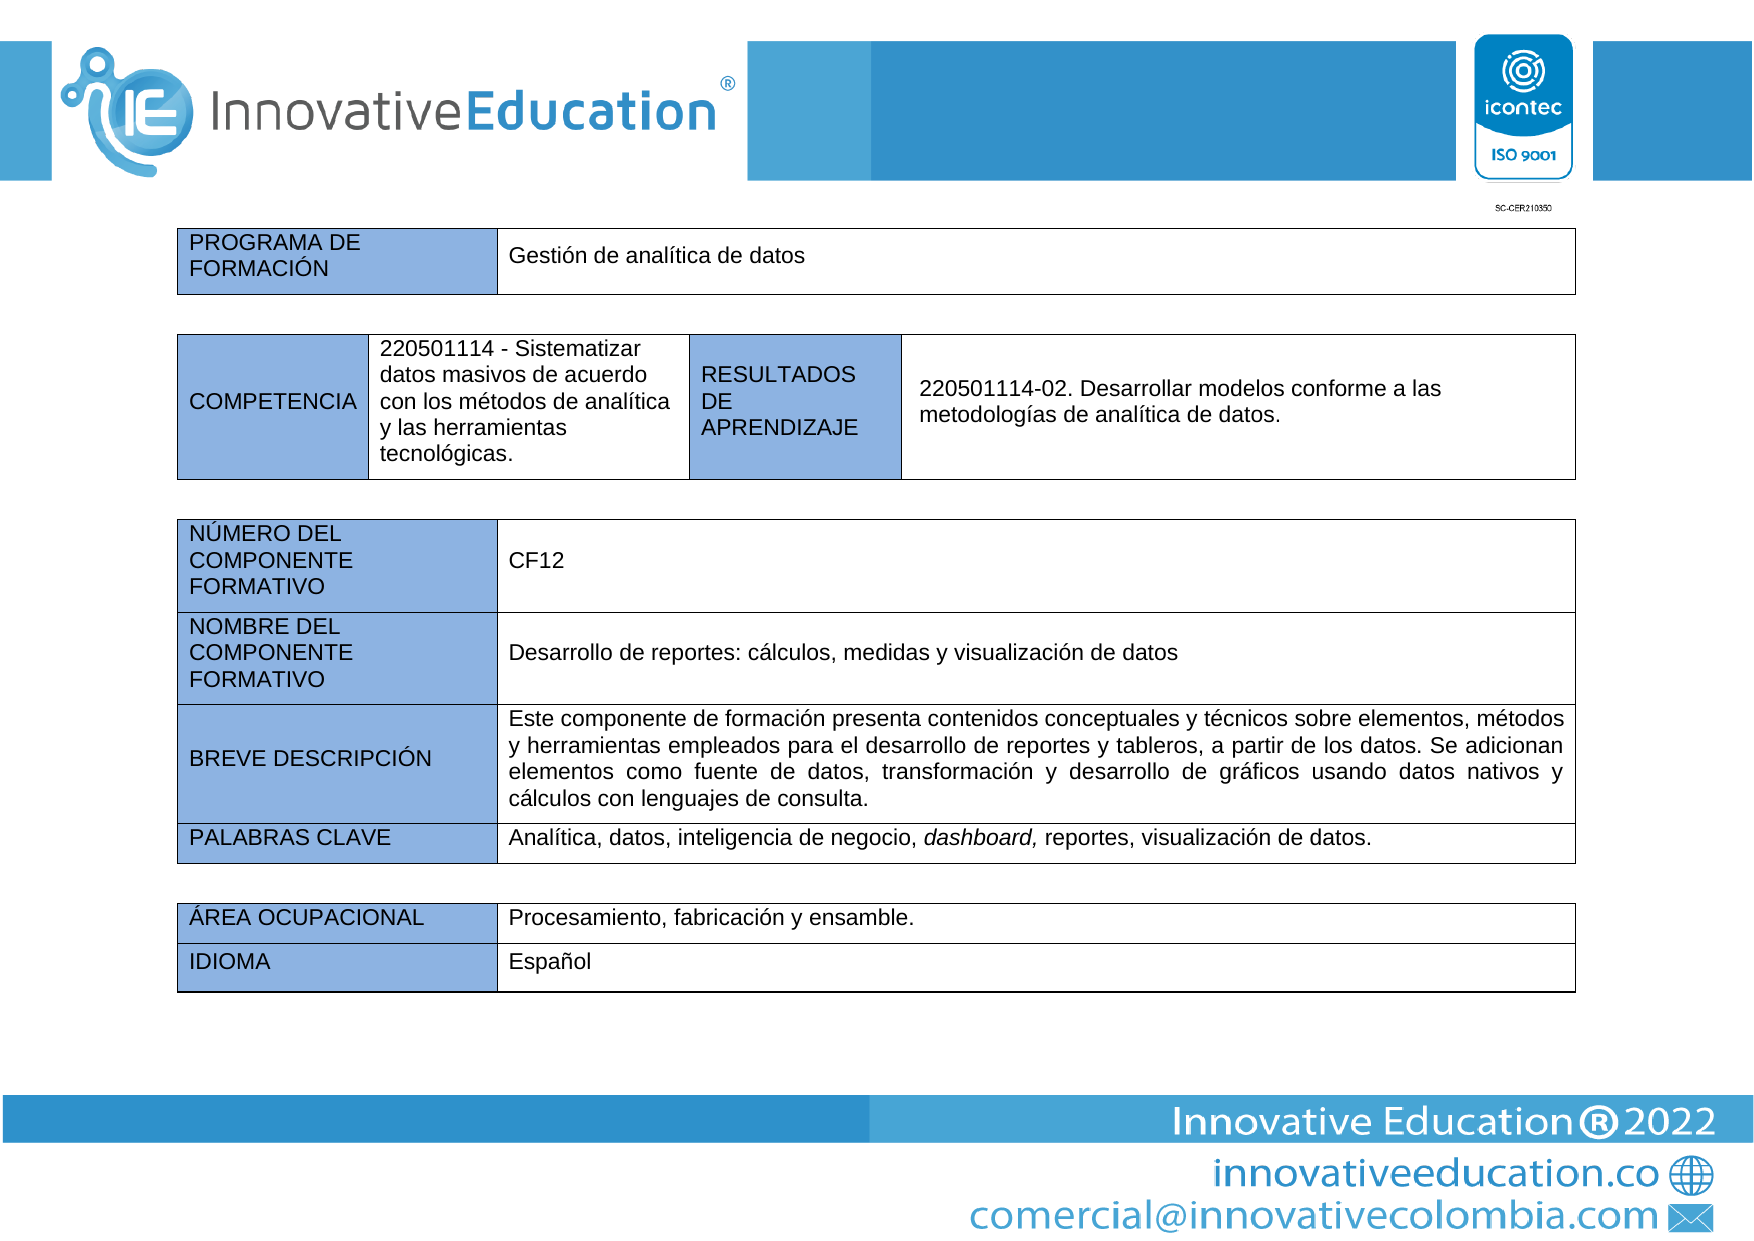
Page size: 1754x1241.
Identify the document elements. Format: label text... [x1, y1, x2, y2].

picture [1471, 32, 1576, 214]
picture [2, 1093, 1754, 1239]
table_header 220501114-02. Desarrollar modelos conforme a las metodologías de analítica de datos. [902, 335, 1575, 479]
table_cell Este componente de formación presenta contenidos conceptuales y técnicos sobre elementos, métodos y herramientas empleados para el desarrollo de reportes y tableros, a partir de los datos. Se adicionan elementos como fuente de datos, transformación y desarrollo de gráficos usando datos nativos y cálculos con lenguajes de consulta. [498, 705, 1575, 823]
table_cell Desarrollo de reportes: cálculos, medidas y visualización de datos [498, 613, 1575, 704]
picture [1593, 28, 1752, 194]
table_header 220501114 - Sistematizar datos masivos de acuerdo con los métodos de analítica y las herramientas tecnológicas. [369, 335, 689, 479]
table_cell BREVE DESCRIPCIÓN [178, 705, 497, 823]
table_header Procesamiento, fabricación y ensamble. [498, 904, 1575, 943]
table_header NÚMERO DEL COMPONENTE FORMATIVO [178, 520, 497, 612]
table_header ÁREA OCUPACIONAL [178, 904, 497, 943]
table_cell IDIOMA [178, 944, 497, 991]
table_cell Analítica, datos, inteligencia de negocio, dashboard, reportes, visualización de datos. [498, 824, 1575, 863]
table_header PROGRAMA DE FORMACIÓN [178, 229, 497, 294]
table_header Gestión de analítica de datos [498, 229, 1575, 294]
table_header RESULTADOS DE APRENDIZAJE [690, 335, 901, 479]
picture [0, 28, 1456, 194]
table_header CF12 [498, 520, 1575, 612]
table_cell Español [498, 944, 1575, 991]
table_cell PALABRAS CLAVE [178, 824, 497, 863]
table_cell NOMBRE DEL COMPONENTE FORMATIVO [178, 613, 497, 704]
table_header COMPETENCIA [178, 335, 368, 479]
